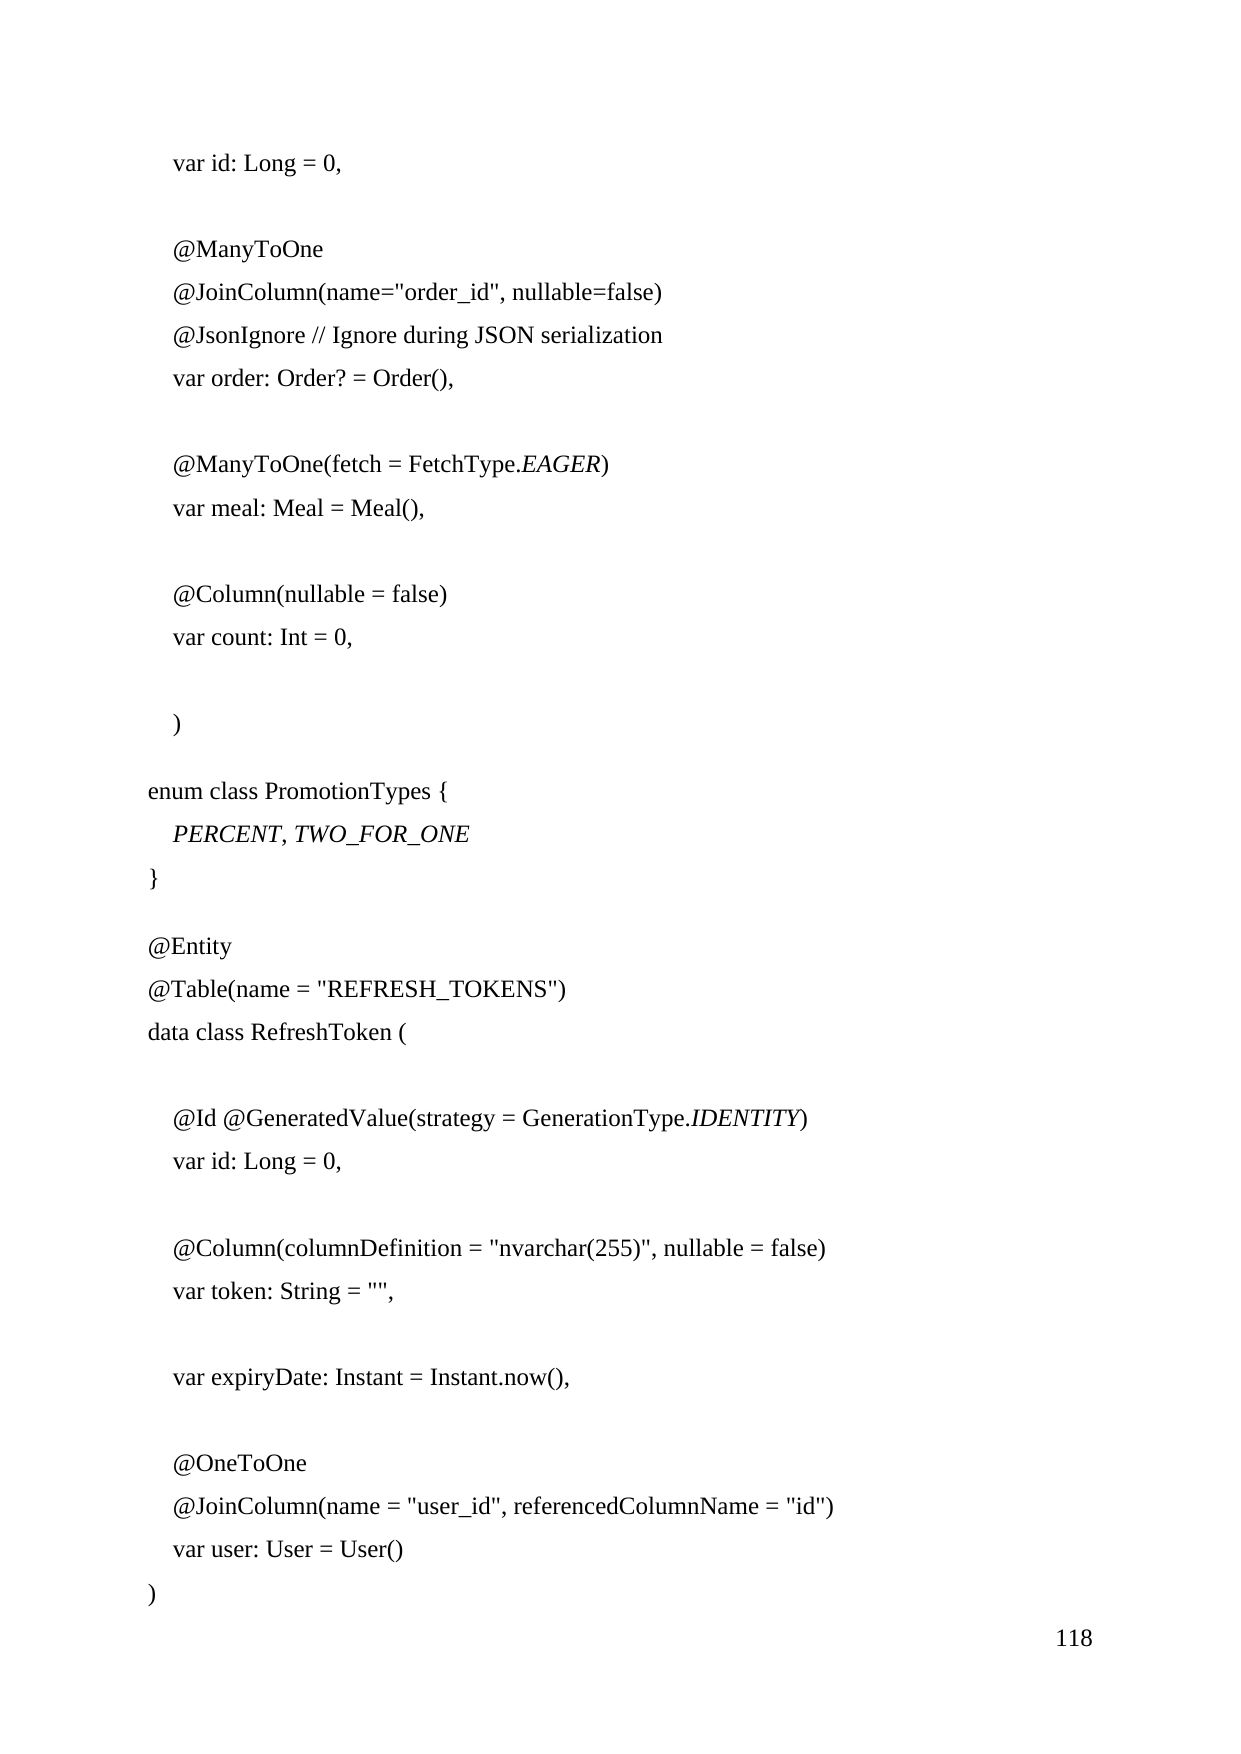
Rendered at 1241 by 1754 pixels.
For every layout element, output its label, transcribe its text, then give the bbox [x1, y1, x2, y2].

text @Entity @Table(name = "REFRESH_TOKENS") data class RefreshToken ( @Id @GeneratedValue(strategy = GenerationType.IDENTITY) var id: Long = 0, @Column(columnDefinition = "nvarchar(255)", nullable = false) var token: String = "", var expiryDate: Instant = Instant.now(), @OneToOne @JoinColumn(name = "user_id", referencedColumnName = "id") var user: User = User() ) [148, 931, 1093, 1606]
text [148, 148, 1093, 737]
text enum class PromotionTypes { PERCENT, TWO_FOR_ONE } [148, 776, 1093, 891]
